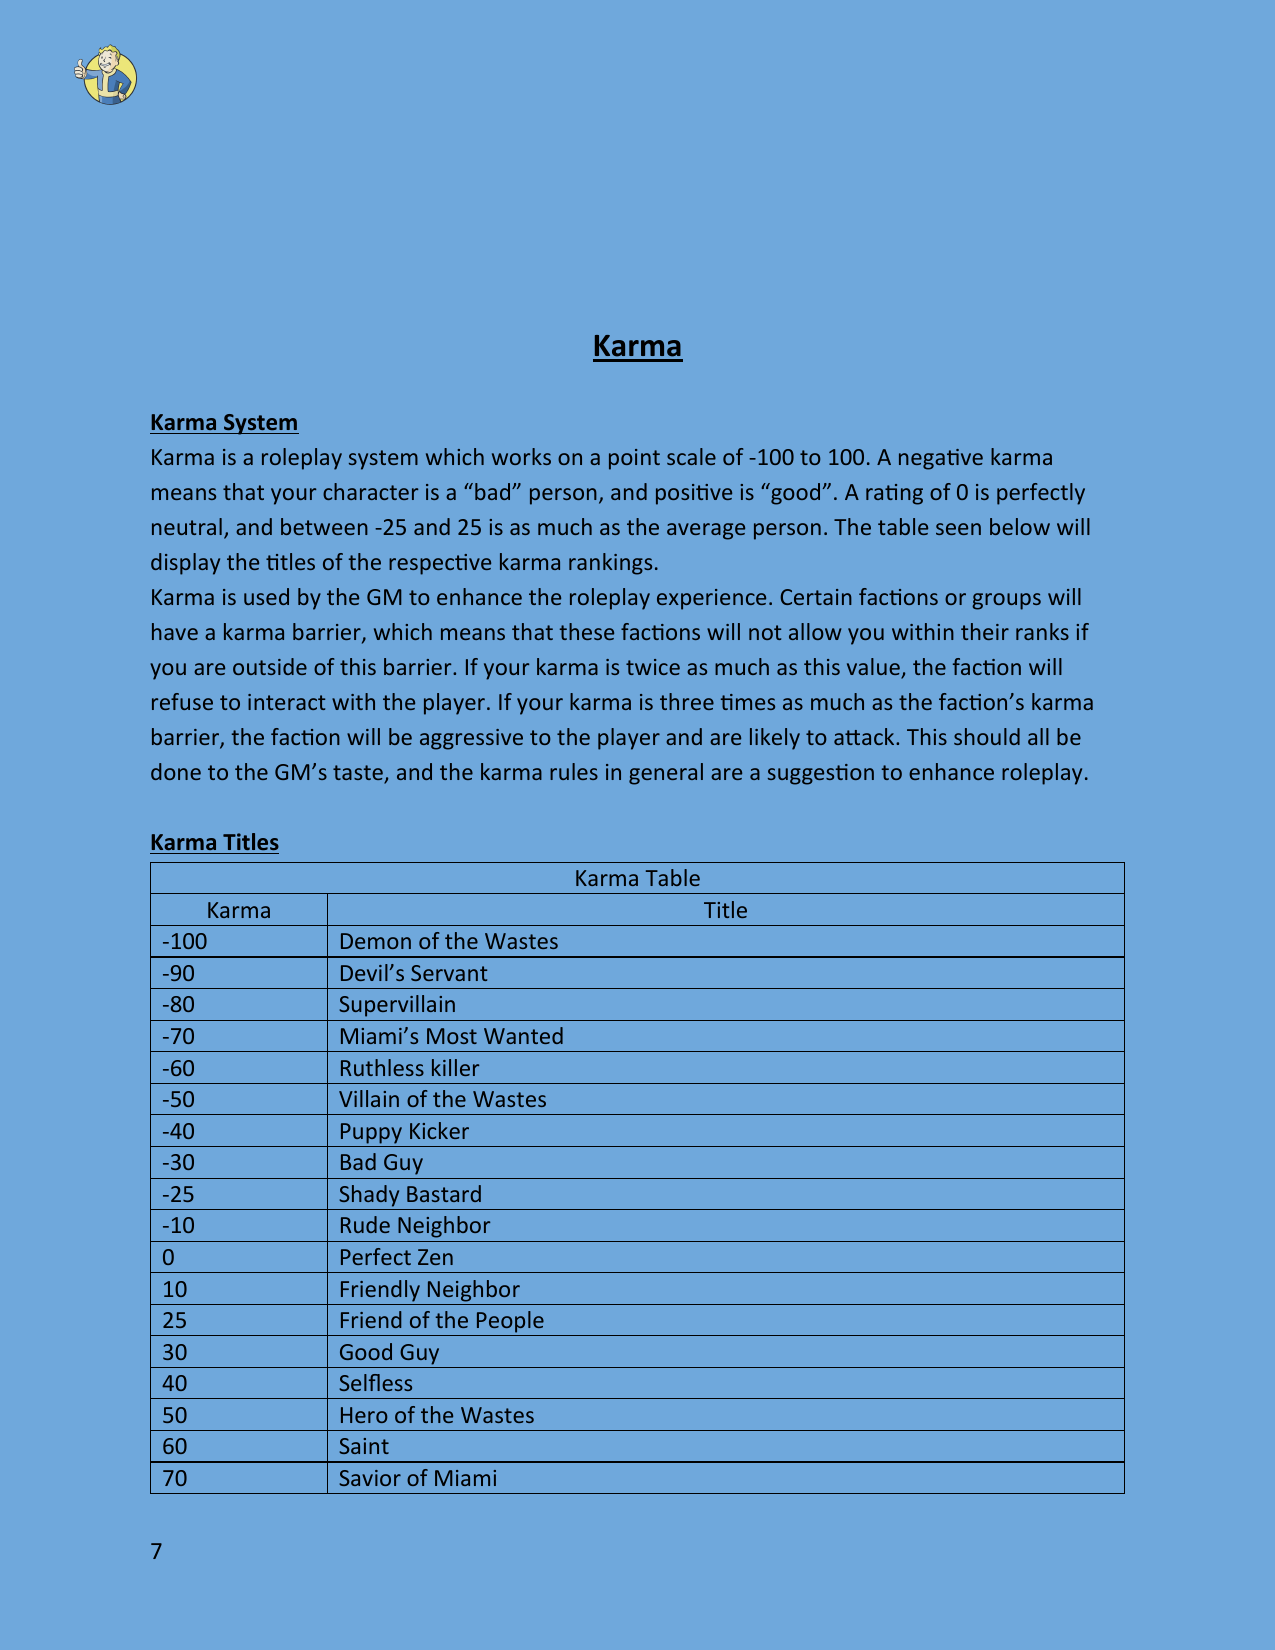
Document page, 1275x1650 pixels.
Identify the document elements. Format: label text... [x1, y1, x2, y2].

table_cell Karma [151, 894, 327, 925]
table_cell Savior of Miami [328, 1463, 1124, 1493]
table_cell Miami’s Most Wanted [328, 1021, 1124, 1051]
text Karma is used by the GM to enhance the roleplay experience. Certain factions or groups will have a karma barrier, which means that these factions will not allow you within their ranks if you are outside of this barrier. If your karma is twice as much as this value, the faction will refuse to interact with the player. If your karma is three times as much as the faction’s karma barrier, the faction will be aggressive to the player and are likely to attack. This should all be done to the GM’s taste, and the karma rules in general are a suggestion to enhance roleplay. [150, 582, 1125, 787]
table_cell Selfless [328, 1368, 1124, 1398]
subtitle Karma [150, 325, 1125, 366]
table_cell -70 [151, 1021, 327, 1051]
table_cell Hero of the Wastes [328, 1399, 1124, 1430]
table_cell 0 [151, 1242, 327, 1272]
table_cell Ruthless killer [328, 1052, 1124, 1083]
table_cell -30 [151, 1147, 327, 1177]
text Karma is a roleplay system which works on a point scale of -100 to 100. A negative karma means that your character is a “bad” person, and positive is “good”. A rating of 0 is perfectly neutral, and between -25 and 25 is as much as the average person. The table seen below will display the titles of the respective karma rankings. [150, 442, 1125, 577]
subtitle Karma System [150, 407, 1125, 437]
table_cell -40 [151, 1115, 327, 1146]
table_cell 60 [151, 1431, 327, 1461]
table_cell Bad Guy [328, 1147, 1124, 1177]
table_cell Supervillain [328, 989, 1124, 1019]
table_cell -10 [151, 1210, 327, 1241]
table_cell 50 [151, 1399, 327, 1430]
table_cell 40 [151, 1368, 327, 1398]
table_cell Friend of the People [328, 1305, 1124, 1335]
table_cell 70 [151, 1463, 327, 1493]
table_cell Good Guy [328, 1336, 1124, 1367]
table_cell -80 [151, 989, 327, 1019]
table_cell Title [328, 894, 1124, 925]
table_cell -50 [151, 1084, 327, 1114]
table_cell Shady Bastard [328, 1179, 1124, 1209]
table_header Karma Table [151, 863, 1124, 893]
table_cell Villain of the Wastes [328, 1084, 1124, 1114]
table_cell Demon of the Wastes [328, 926, 1124, 956]
table_cell 30 [151, 1336, 327, 1367]
subtitle Karma Titles [150, 827, 1125, 857]
table_cell Devil’s Servant [328, 958, 1124, 988]
table_cell -90 [151, 958, 327, 988]
table_cell Friendly Neighbor [328, 1273, 1124, 1304]
table_cell Puppy Kicker [328, 1115, 1124, 1146]
table_cell 10 [151, 1273, 327, 1304]
table_cell -100 [151, 926, 327, 956]
table_cell 25 [151, 1305, 327, 1335]
picture [60, 40, 151, 109]
table_cell -25 [151, 1179, 327, 1209]
table_cell -60 [151, 1052, 327, 1083]
table_cell Saint [328, 1431, 1124, 1461]
table_cell Rude Neighbor [328, 1210, 1124, 1241]
table_cell Perfect Zen [328, 1242, 1124, 1272]
